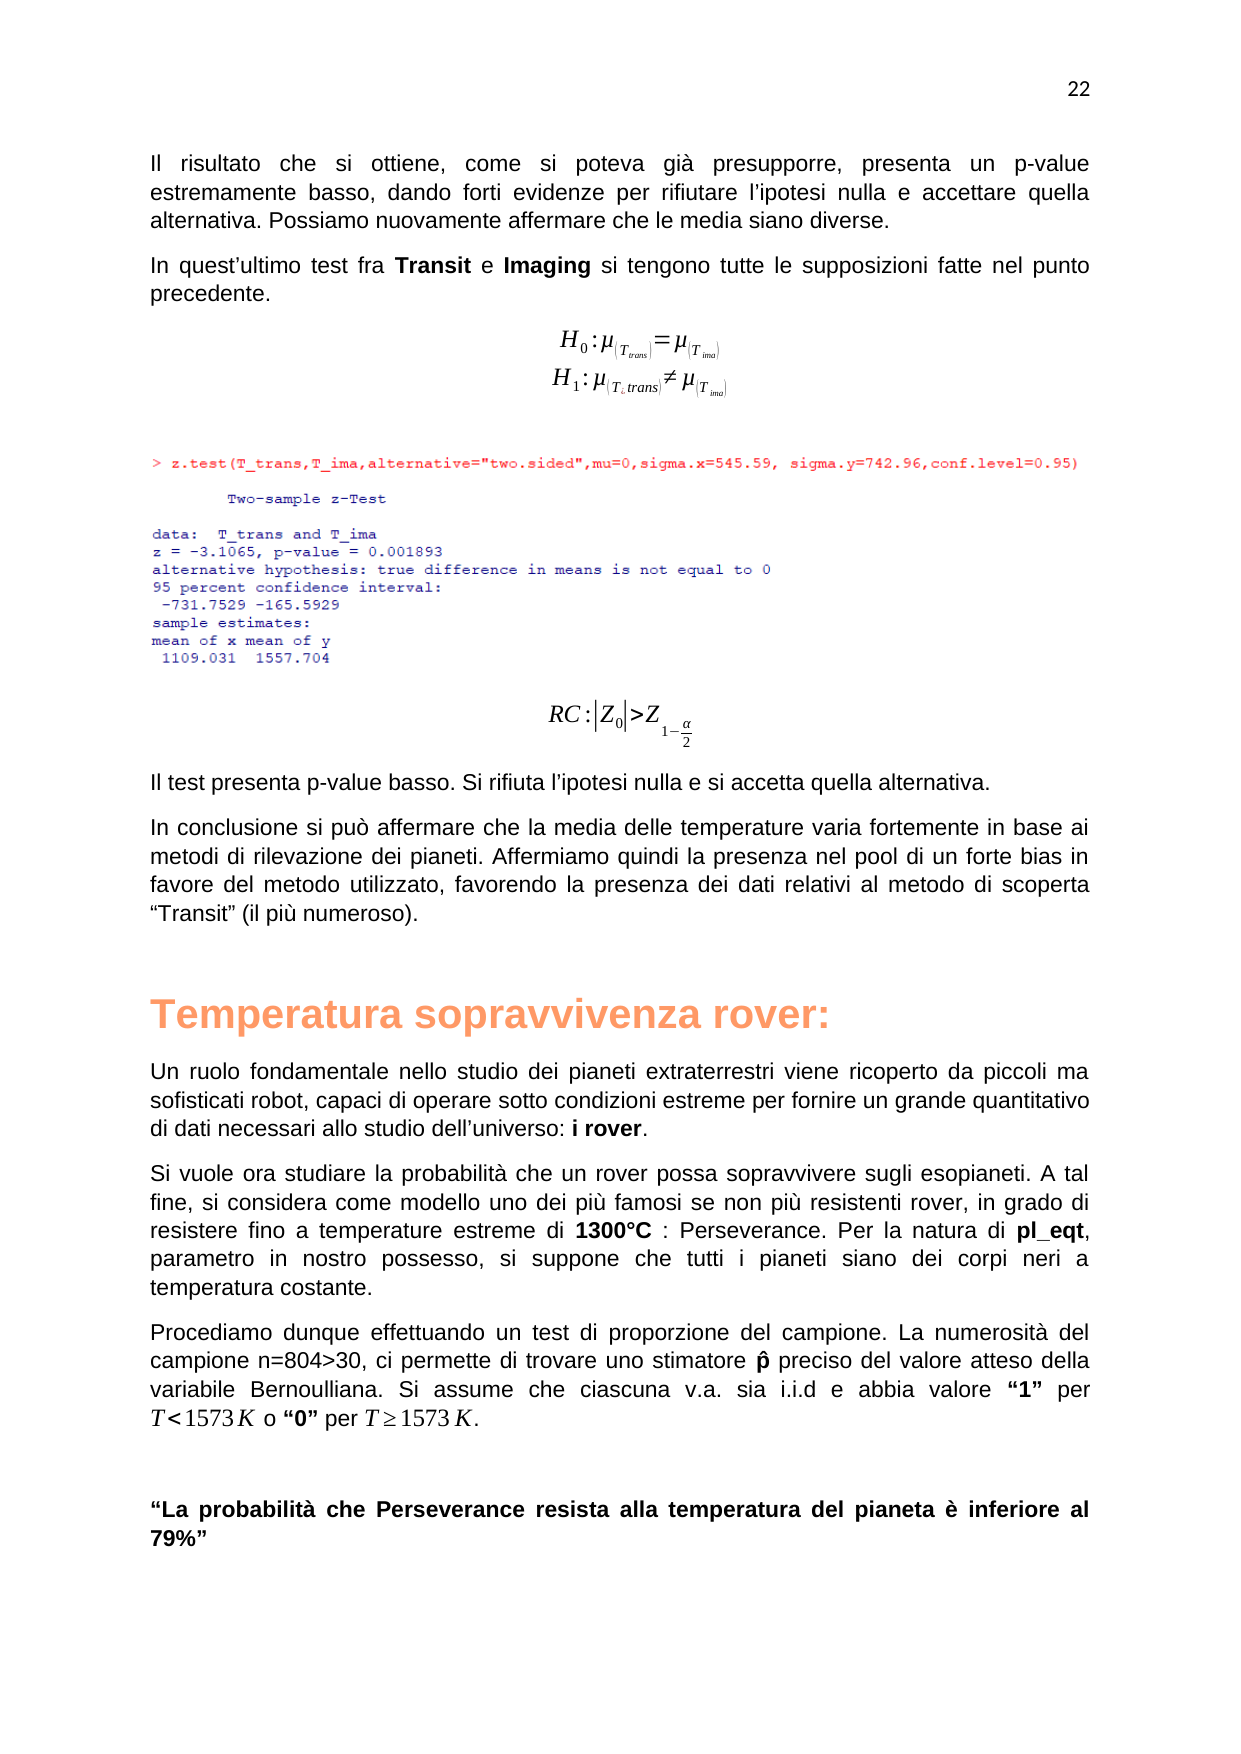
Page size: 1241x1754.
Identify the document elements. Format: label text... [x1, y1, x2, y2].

text Si vuole ora studiare la probabilità che un rover possa sopravvivere sugli esopianeti. A tal fine, si considera come modello uno dei più famosi se non più resistenti rover, in grado di resistere fino a temperature estreme di 1300°C : Perseverance. Per la natura di pl_eqt, parametro in nostro possesso, si suppone che tutti i pianeti siano dei corpi neri a temperatura costante. [150, 1160, 1090, 1300]
text Procediamo dunque effettuando un test di proporzione del campione. La numerosità del campione n=804>30, ci permette di trovare uno stimatore p̂ preciso del valore atteso della variabile Bernoulliana. Si assume che ciascuna v.a. sia i.i.d e abbia valore “1” per o “0” per . [150, 1319, 1090, 1432]
text In quest’ultimo test fra Transit e Imaging si tengono tutte le supposizioni fatte nel punto precedente. [150, 252, 1090, 307]
text “La probabilità che Perseverance resista alla temperatura del pianeta è inferiore al 79%” [150, 1496, 1090, 1551]
text Il test presenta p-value basso. Si rifiuta l’ipotesi nulla e si accetta quella alternativa. [150, 769, 1090, 796]
text Temperatura sopravvivenza rover: [150, 990, 1090, 1038]
picture [149, 451, 1087, 667]
text Un ruolo fondamentale nello studio dei pianeti extraterrestri viene ricoperto da piccoli ma sofisticati robot, capaci di operare sotto condizioni estreme per fornire un grande quantitativo di dati necessari allo studio dell’universo: i rover. [150, 1058, 1090, 1141]
text Il risultato che si ottiene, come si poteva già presupporre, presenta un p-value estremamente basso, dando forti evidenze per rifiutare l’ipotesi nulla e accettare quella alternativa. Possiamo nuovamente affermare che le media siano diverse. [150, 150, 1090, 233]
text In conclusione si può affermare che la media delle temperature varia fortemente in base ai metodi di rilevazione dei pianeti. Affermiamo quindi la presenza nel pool di un forte bias in favore del metodo utilizzato, favorendo la presenza dei dati relativi al metodo di scoperta “Transit” (il più numeroso). [150, 814, 1090, 926]
